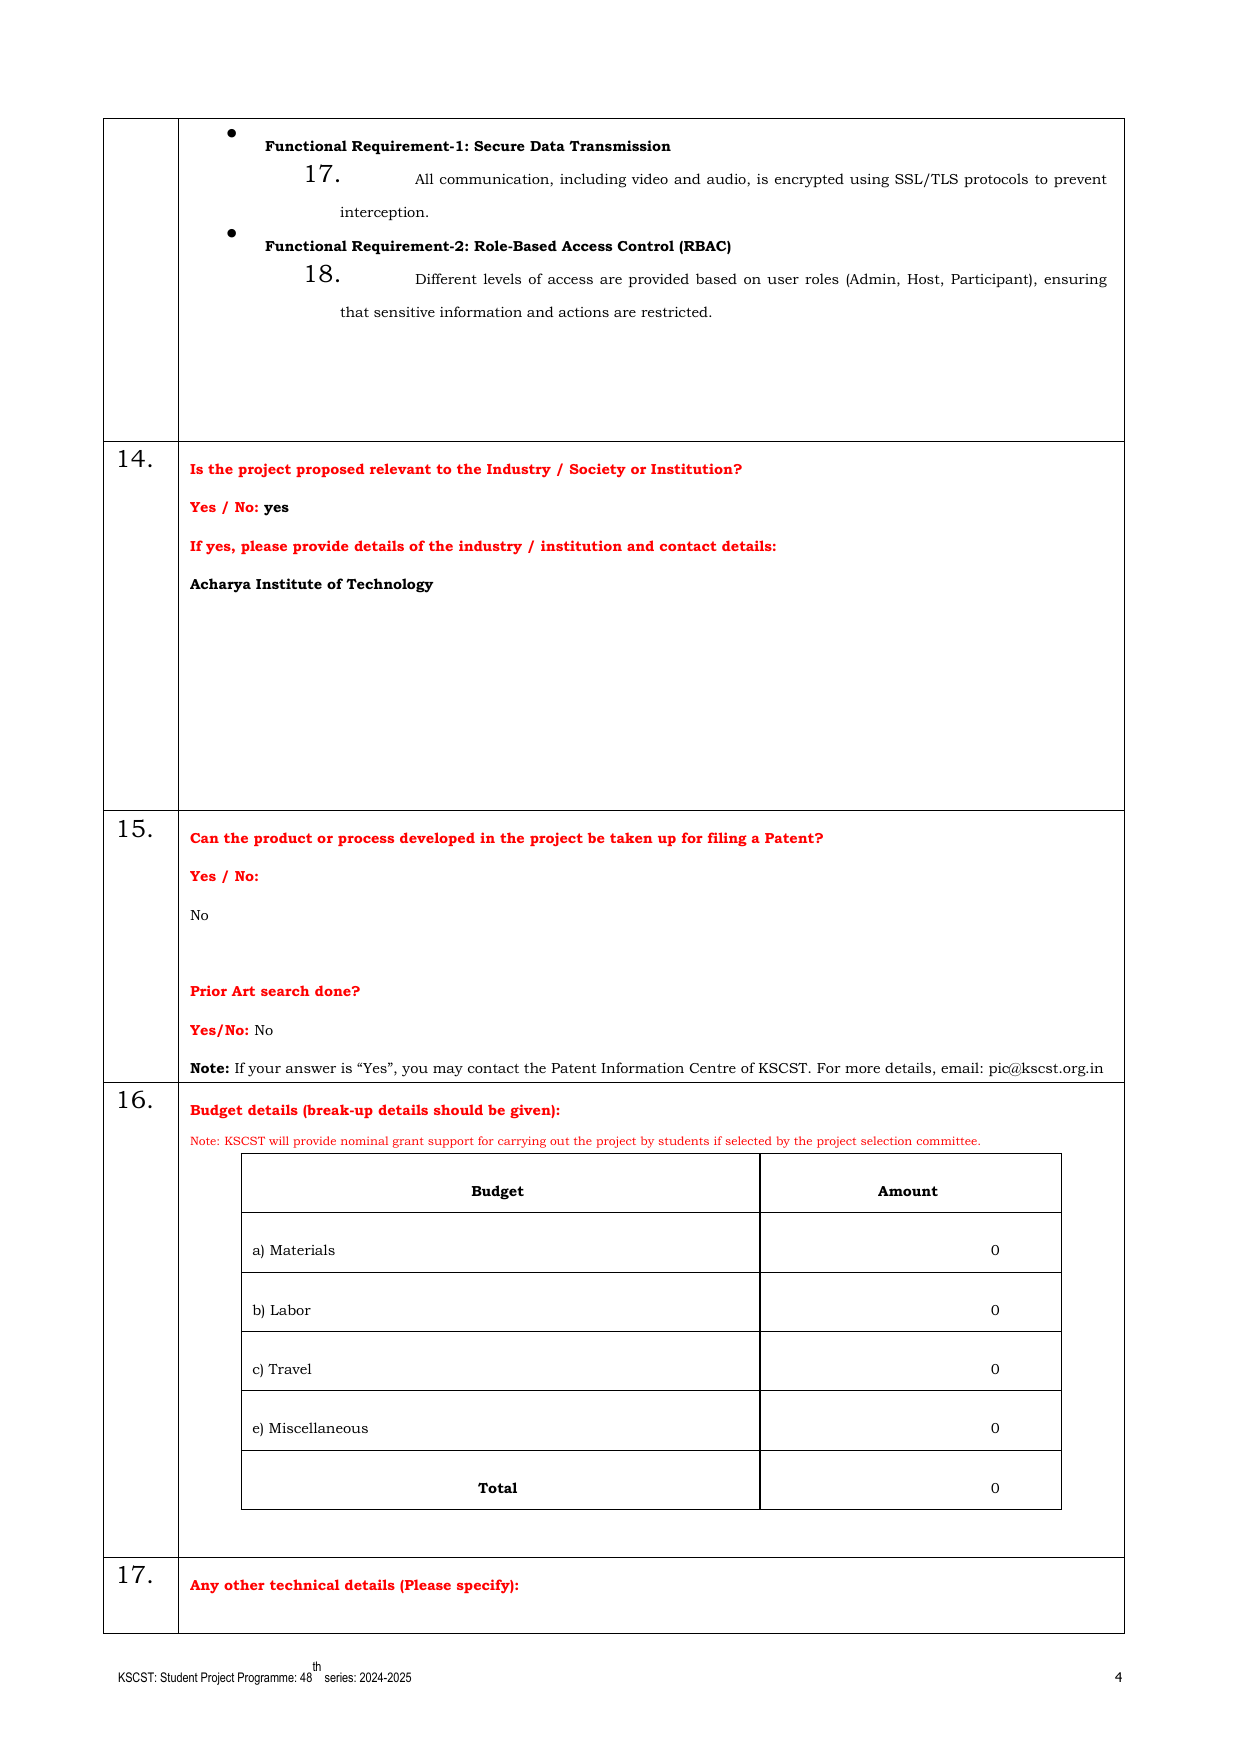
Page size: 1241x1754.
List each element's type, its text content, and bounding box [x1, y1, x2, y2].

table_cell Can the product or process developed in the project be taken up for filing a Patent? Yes / No: No Prior Art search done? Yes/No: No Note: If your answer is “Yes”, you may contact the Patent Information Centre of KSCST. For more details, email: pic@kscst.org.in [179, 811, 1124, 1082]
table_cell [179, 119, 1124, 441]
table_cell Budget details (break-up details should be given): Note: KSCST will provide nominal grant support for carrying out the project by students if selected by the project selection committee. [179, 1083, 1124, 1557]
table_cell [104, 811, 178, 1082]
table_cell [104, 1083, 178, 1557]
table_cell [104, 1558, 178, 1633]
table_cell Is the project proposed relevant to the Industry / Society or Institution? Yes / No: yes If yes, please provide details of the industry / institution and contact details: Acharya Institute of Technology [179, 442, 1124, 810]
table_cell [104, 442, 178, 810]
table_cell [179, 1558, 1124, 1633]
table_cell [104, 119, 178, 441]
